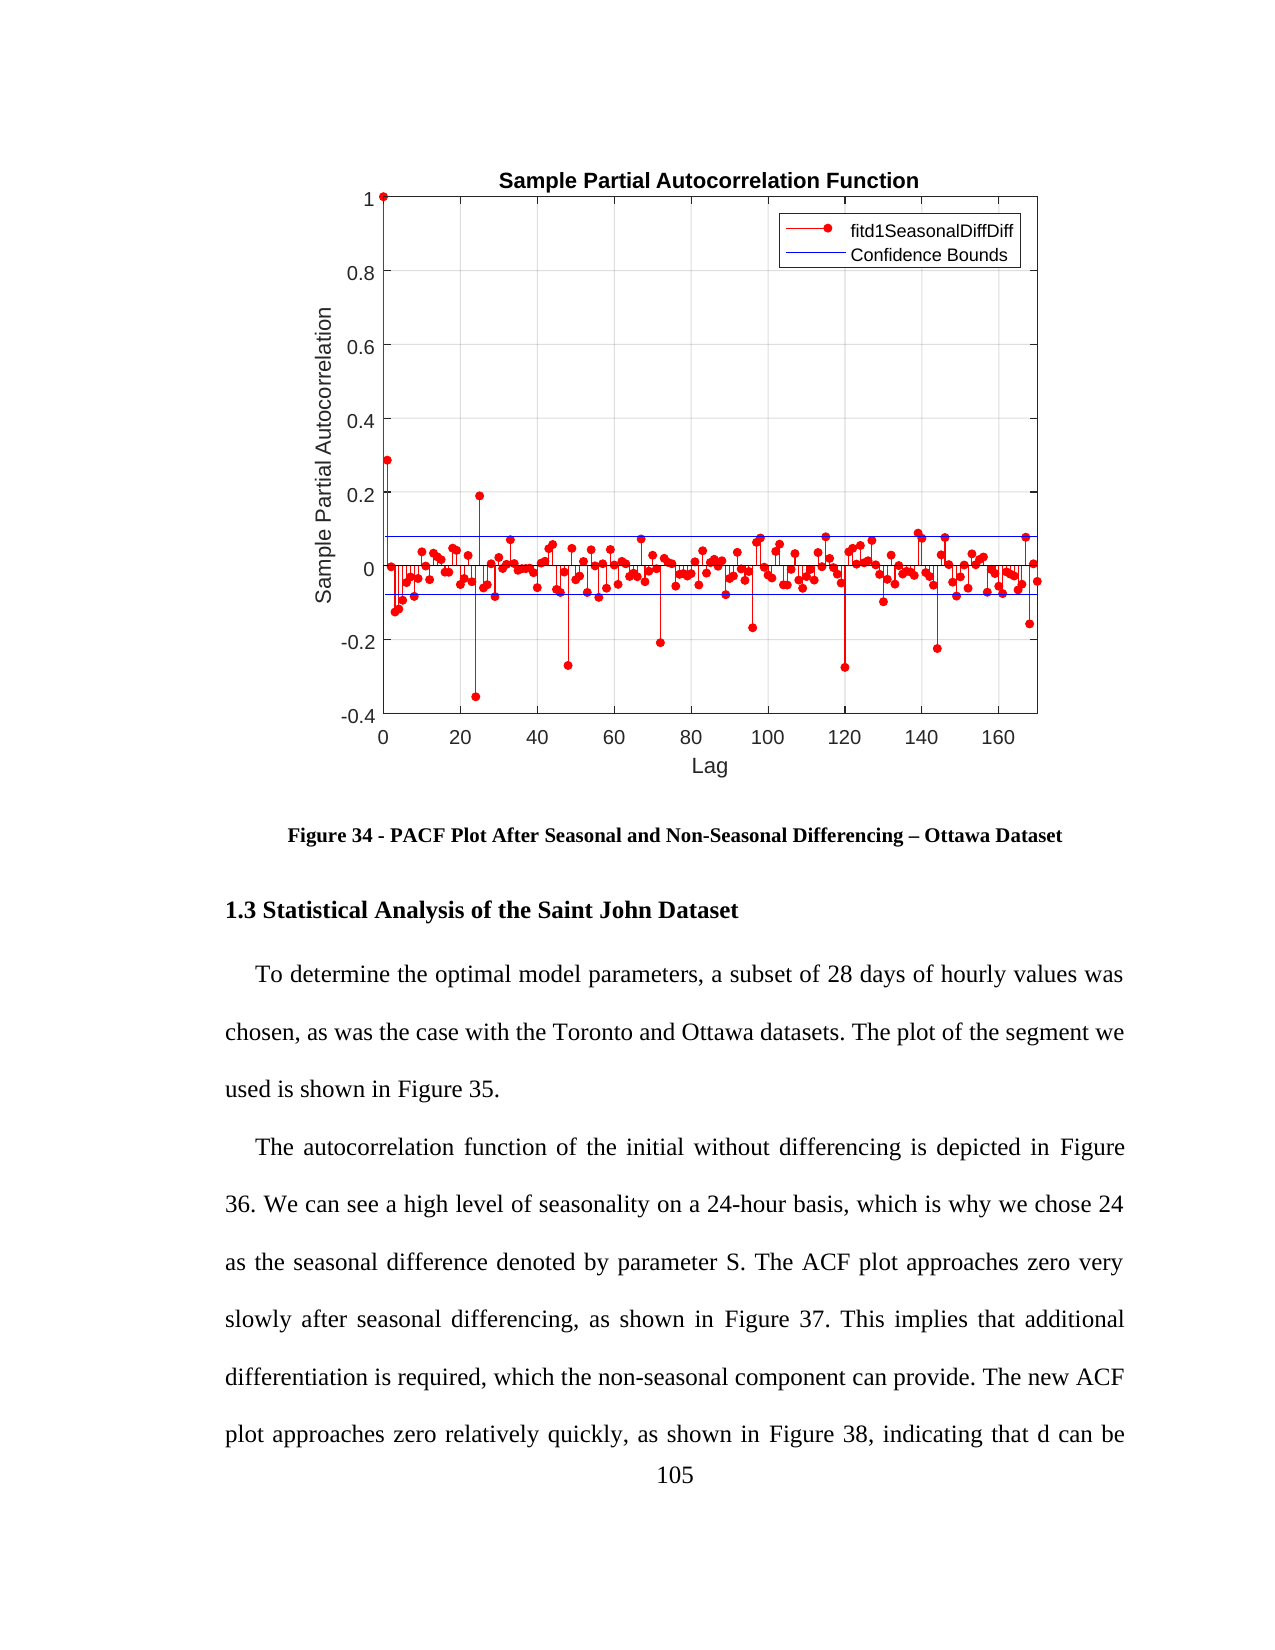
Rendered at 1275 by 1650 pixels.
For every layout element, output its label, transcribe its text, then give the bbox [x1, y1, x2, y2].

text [225, 1132, 1125, 1448]
text To determine the optimal model parameters, a subset of 28 days of hourly values was chosen, as was the case with the Toronto and Ottawa datasets. The plot of the segment we used is shown in Figure 35. [225, 959, 1125, 1103]
subtitle 1.3 Statistical Analysis of the Saint John Dataset [225, 896, 1125, 924]
text Figure 34 - PACF Plot After Seasonal and Non-Seasonal Differencing – Ottawa Dataset [225, 822, 1125, 847]
